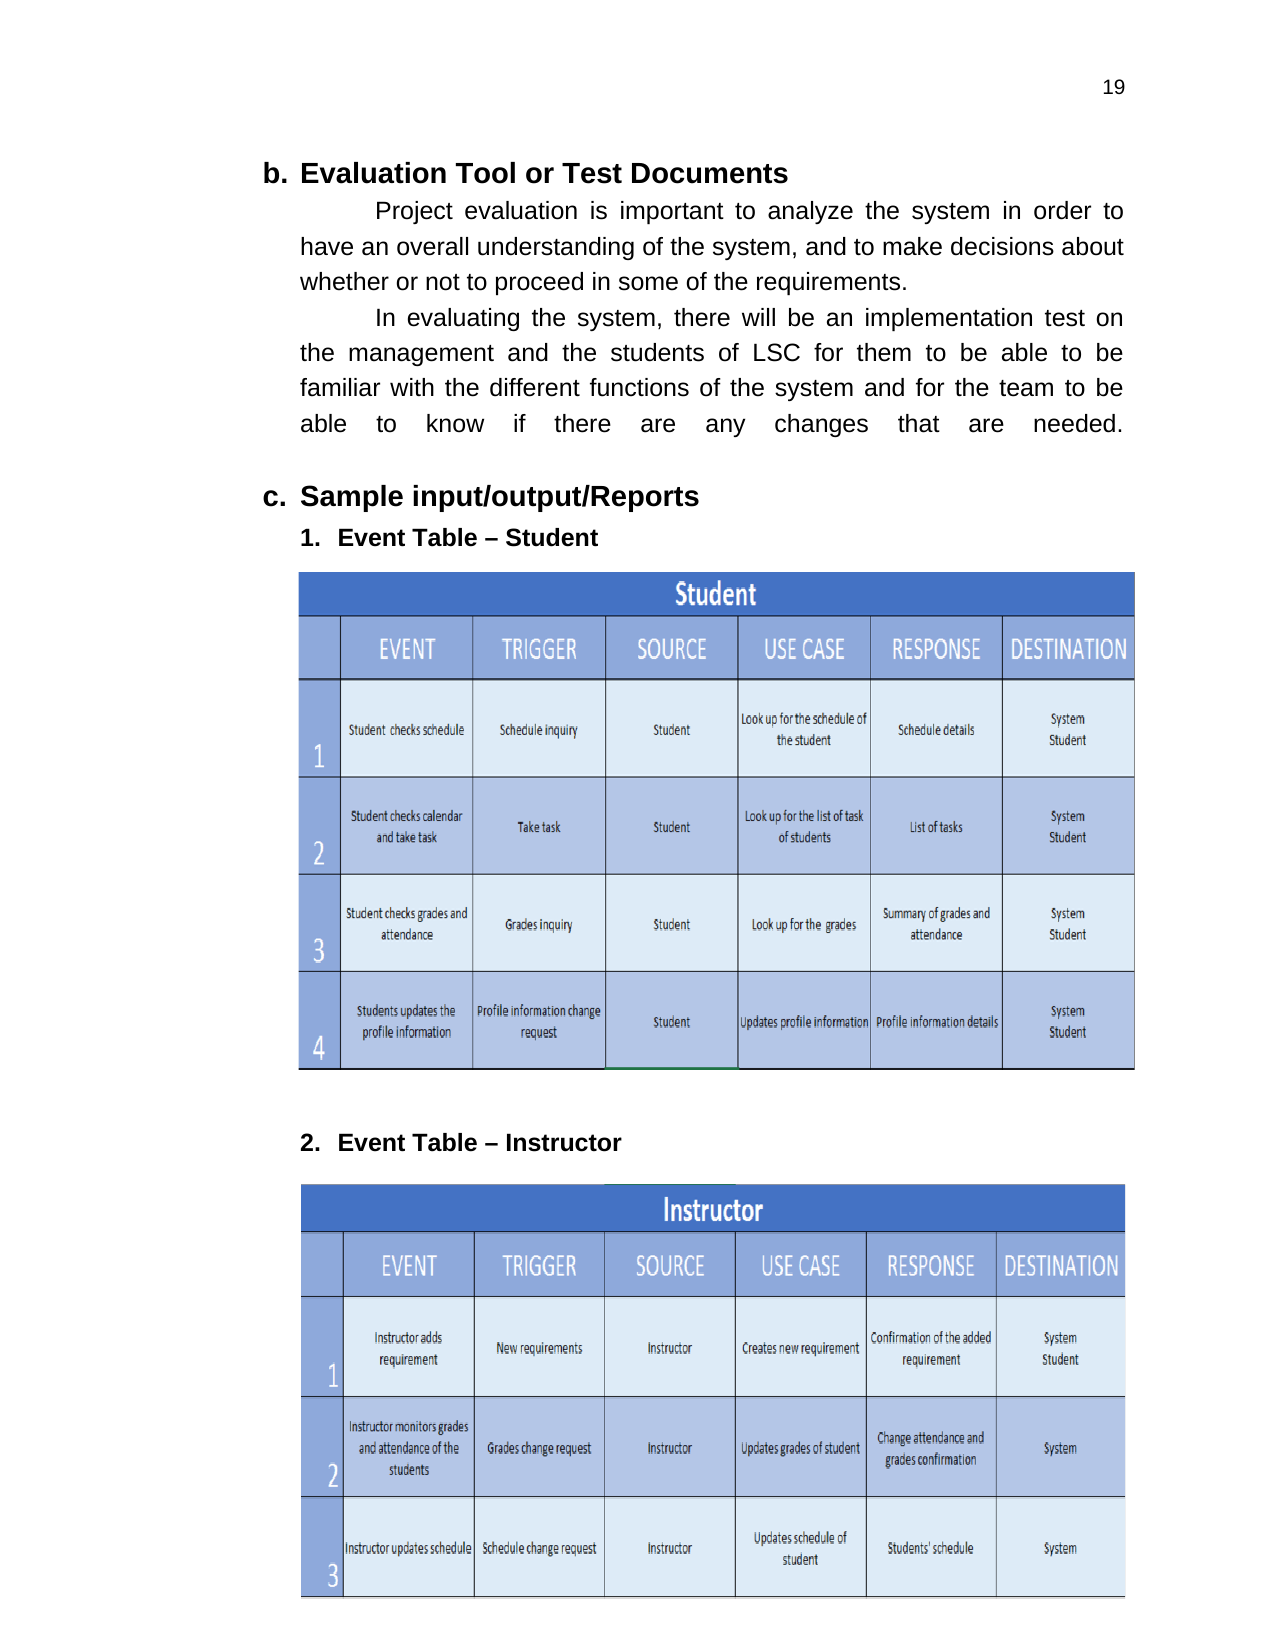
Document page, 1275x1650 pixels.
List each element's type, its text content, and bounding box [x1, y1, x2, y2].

picture [298, 572, 1135, 1070]
subtitle Sample input/output/Reports [262, 477, 1125, 512]
subtitle Event Table – Instructor [300, 1121, 1125, 1156]
text Project evaluation is important to analyze the system in order to have an overall understanding of the system, and to make decisions about whether or not to proceed in some of the requirements. [300, 189, 1125, 296]
picture [301, 1184, 1125, 1599]
text In evaluating the system, there will be an implementation test on the management and the students of LSC for them to be able to be familiar with the different functions of the system and for the team to be able to know if there are any changes that are needed. [300, 296, 1125, 473]
subtitle Event Table – Student [300, 517, 1125, 572]
subtitle Evaluation Tool or Test Documents [262, 154, 1125, 189]
